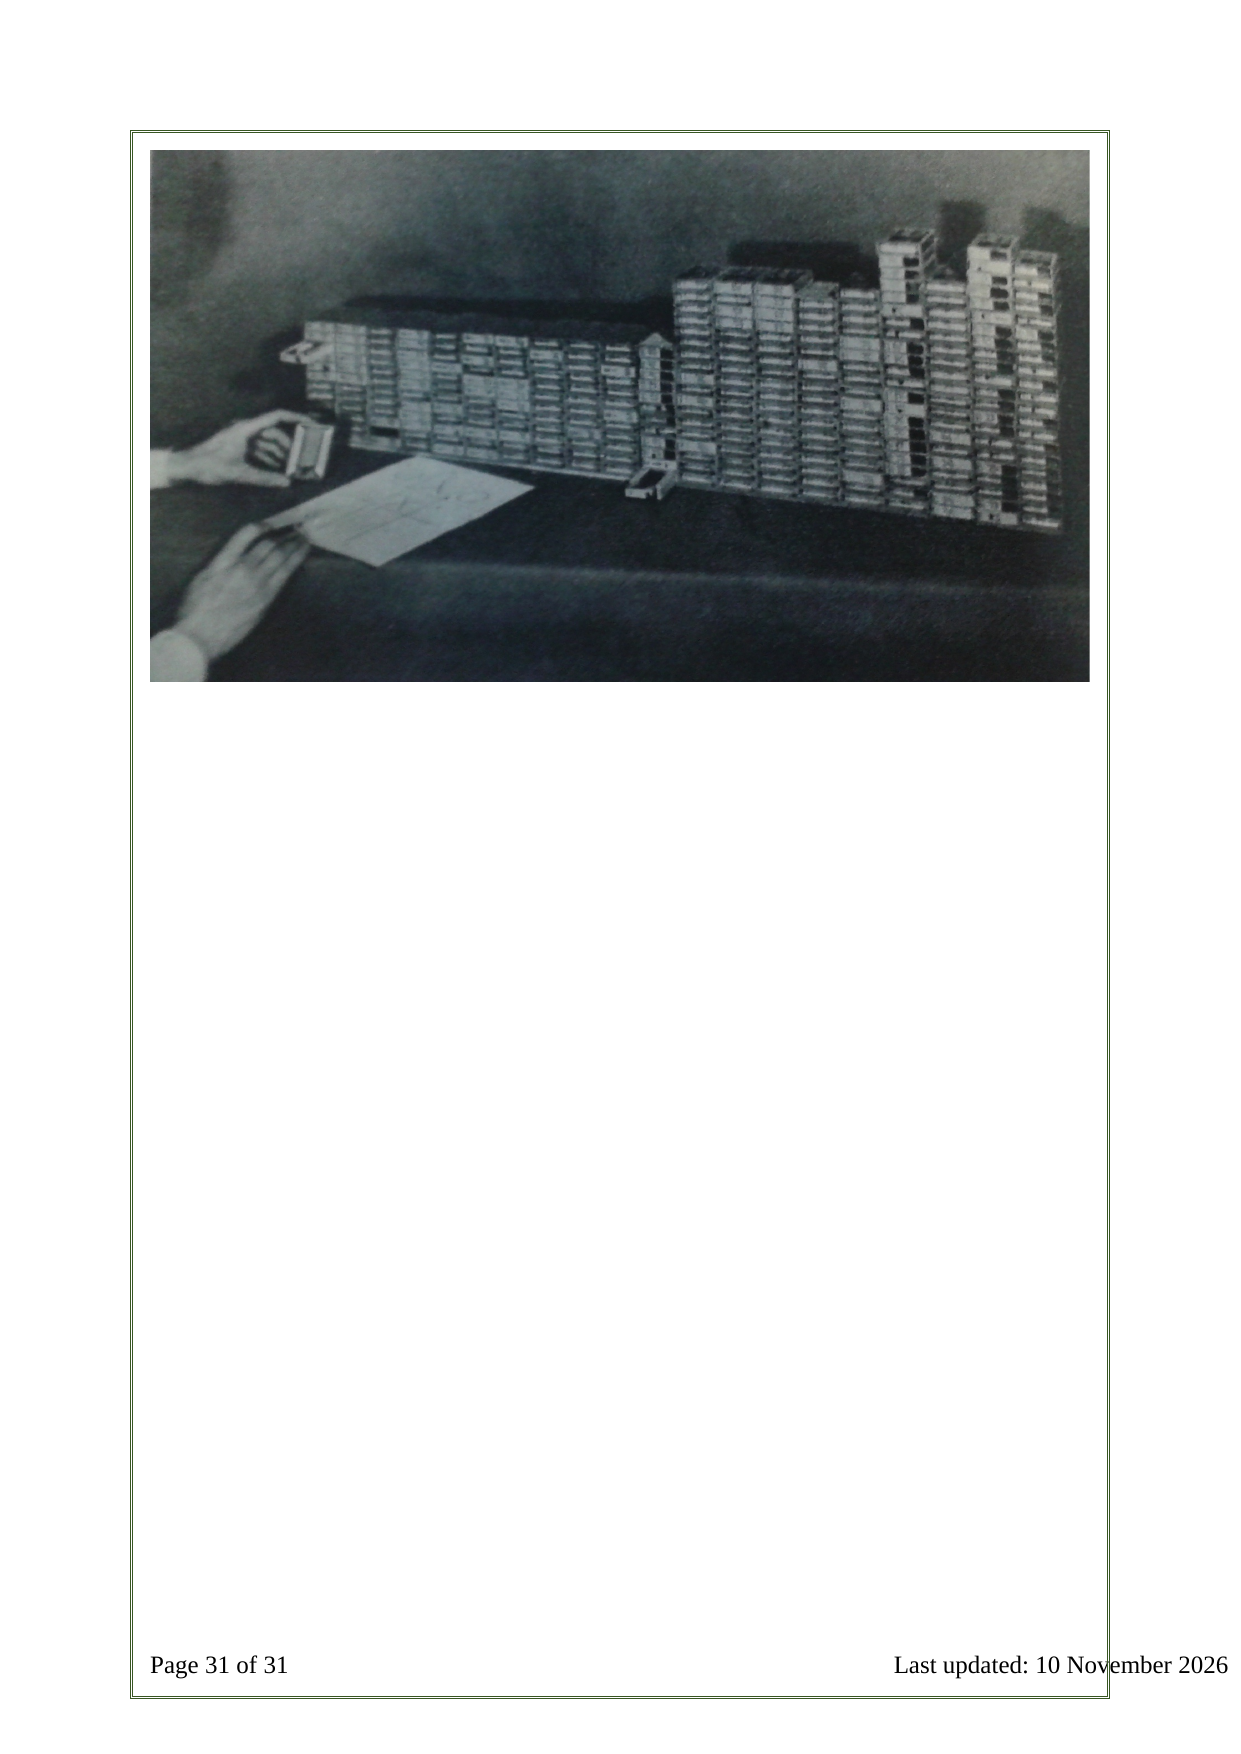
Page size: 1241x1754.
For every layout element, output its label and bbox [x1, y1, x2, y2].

picture [150, 150, 1090, 682]
